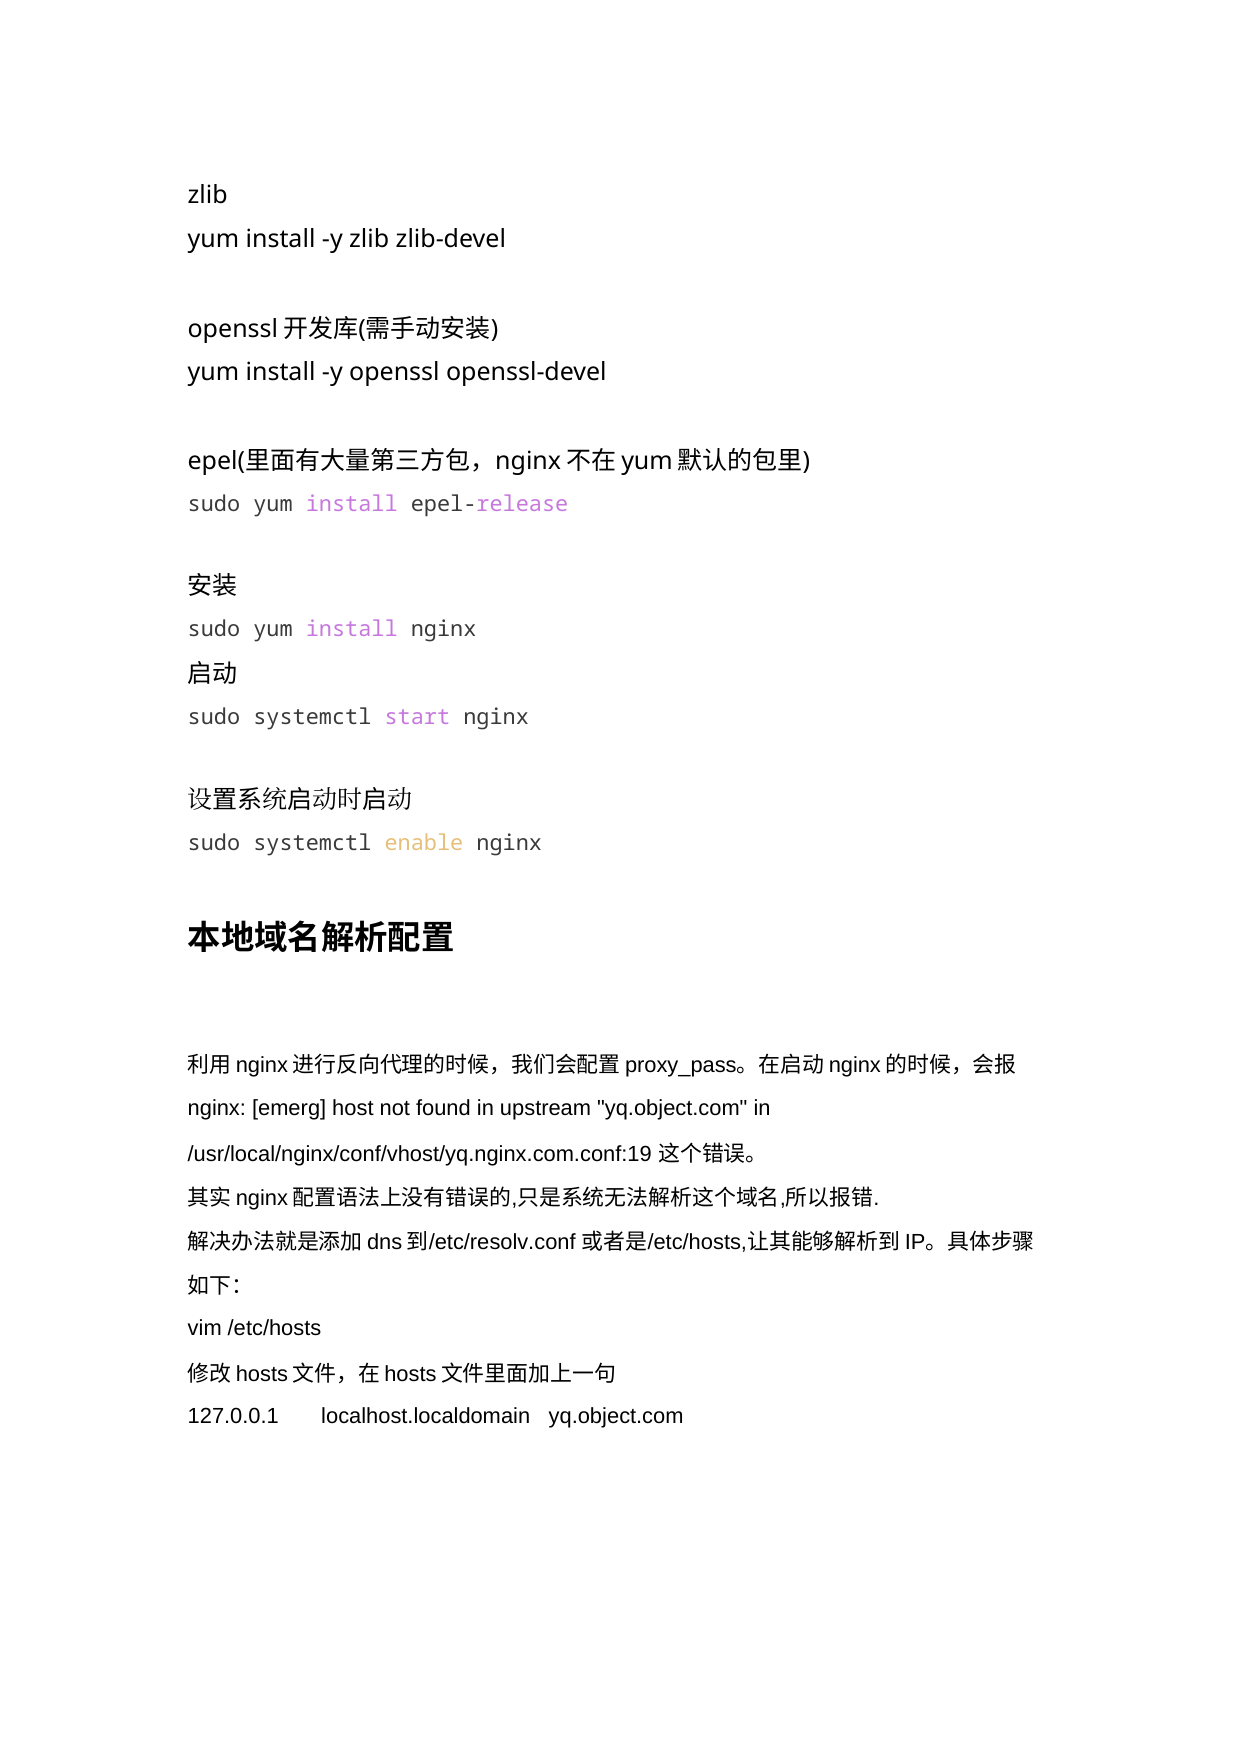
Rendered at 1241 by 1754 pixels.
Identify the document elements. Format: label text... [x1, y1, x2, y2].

text yum install -y openssl openssl-devel [187, 348, 1053, 392]
text epel(里面有大量第三方包，nginx不在yum默认的包里) [187, 436, 1053, 480]
text 其实nginx配置语法上没有错误的,只是系统无法解析这个域名,所以报错. 解决办法就是添加dns到/etc/resolv.conf 或者是/etc/hosts,让其能够解析到IP。具体步骤如下： [187, 1173, 1053, 1306]
text sudo systemctl enable nginx [187, 820, 1053, 864]
text yum install -y zlib zlib-devel [187, 216, 1053, 260]
text sudo yum install nginx [187, 606, 1053, 650]
subtitle 本地域名解析配置 [187, 891, 1053, 979]
text 启动 [187, 650, 1053, 694]
text vim /etc/hosts [187, 1306, 1053, 1350]
text 设置系统启动时启动 [187, 776, 1053, 820]
text openssl开发库(需手动安装) [187, 304, 1053, 348]
text nginx: [emerg] host not found in upstream "yq.object.com" in /usr/local/nginx/conf/vhost/yq.nginx.com.conf:19 这个错误。 [187, 1085, 1053, 1173]
text sudo yum install epel-release [187, 480, 1053, 524]
text 利用nginx进行反向代理的时候，我们会配置proxy_pass。在启动nginx的时候，会报 [187, 1041, 1053, 1085]
text 安装 [187, 562, 1053, 606]
text 127.0.0.1 localhost.localdomain yq.object.com [187, 1394, 1053, 1438]
text zlib [187, 172, 1053, 216]
text 修改hosts文件，在hosts文件里面加上一句 [187, 1350, 1053, 1394]
text sudo systemctl start nginx [187, 694, 1053, 738]
